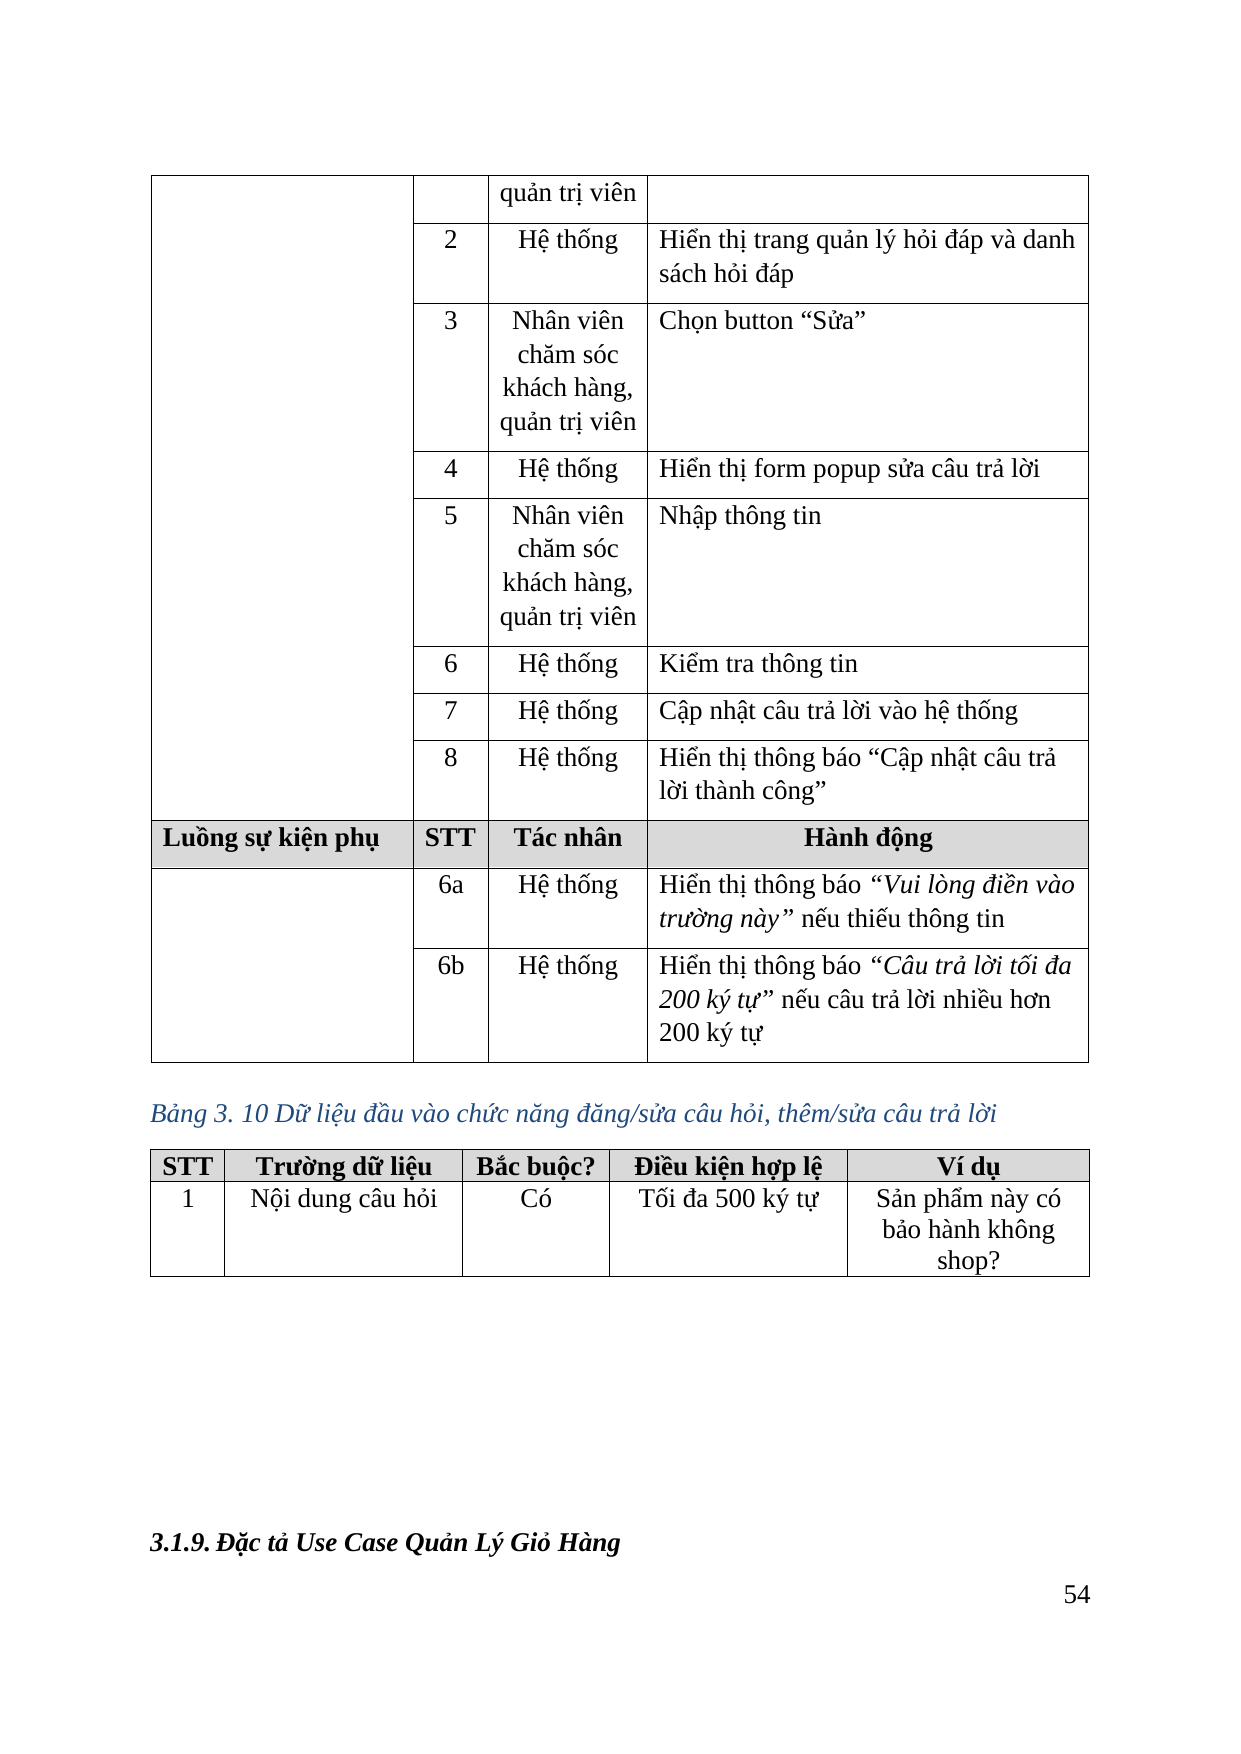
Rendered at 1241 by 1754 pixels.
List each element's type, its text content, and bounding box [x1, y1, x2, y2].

table_cell 1 [414, 176, 488, 222]
table_cell 3 [414, 304, 488, 451]
list Đặc tả Use Case Quản Lý Giỏ Hàng [150, 1526, 1090, 1557]
table_cell 6b [414, 949, 488, 1062]
table_cell [152, 869, 413, 1062]
table_cell Hệ thống [489, 949, 647, 1062]
table_cell Hiển thị thông báo “Cập nhật câu trả lời thành công” [648, 741, 1088, 820]
table_cell Nhập thông tin [648, 499, 1088, 646]
table_cell Hệ thống [489, 869, 647, 948]
table_cell 5 [414, 499, 488, 646]
table_cell 4 [414, 452, 488, 498]
table_cell Hệ thống [489, 647, 647, 693]
table_cell Nhân viên chăm sóc khách hàng, quản trị viên [489, 499, 647, 646]
table_cell Tối đa 500 ký tự [610, 1182, 847, 1276]
table_cell 6 [414, 647, 488, 693]
table_cell Hệ thống [489, 224, 647, 303]
table_cell Hiển thị thông báo “Câu trả lời tối đa 200 ký tự” nếu câu trả lời nhiều hơn 200 ký tự [648, 949, 1088, 1062]
table_cell Hệ thống [489, 452, 647, 498]
table_cell STT [414, 821, 488, 867]
table_cell Có [463, 1182, 609, 1276]
table_cell 2 [414, 224, 488, 303]
table_cell [152, 176, 413, 820]
table_cell Hiển thị thông báo “Vui lòng điền vào trường này” nếu thiếu thông tin [648, 869, 1088, 948]
table_header Bắc buộc? [463, 1150, 609, 1181]
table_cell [489, 304, 647, 451]
table_cell Hành động [648, 821, 1088, 867]
table_cell Sản phẩm này có bảo hành không shop? [848, 1182, 1089, 1276]
table_cell 7 [414, 694, 488, 740]
table_header STT [151, 1150, 224, 1181]
table_cell Cập nhật câu trả lời vào hệ thống [648, 694, 1088, 740]
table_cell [648, 176, 1088, 222]
text Bảng 3. 10 Dữ liệu đầu vào chức năng đăng/sửa câu hỏi, thêm/sửa câu trả lời [150, 1097, 1090, 1128]
table_cell Hệ thống [489, 694, 647, 740]
table_cell Hiển thị trang quản lý hỏi đáp và danh sách hỏi đáp [648, 224, 1088, 303]
table_cell 6a [414, 869, 488, 948]
table_header Điều kiện hợp lệ [610, 1150, 847, 1181]
table_header Trường dữ liệu [225, 1150, 462, 1181]
table_cell Tác nhân [489, 821, 647, 867]
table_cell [489, 176, 647, 222]
table_cell 8 [414, 741, 488, 820]
table_cell Hệ thống [489, 741, 647, 820]
table_header Ví dụ [848, 1150, 1089, 1181]
table_cell Kiểm tra thông tin [648, 647, 1088, 693]
table_cell Hiển thị form popup sửa câu trả lời [648, 452, 1088, 498]
table_cell Nội dung câu hỏi [225, 1182, 462, 1276]
table_cell 1 [151, 1182, 224, 1276]
table_cell Chọn button “Sửa” [648, 304, 1088, 451]
table_cell Luồng sự kiện phụ [152, 821, 413, 867]
